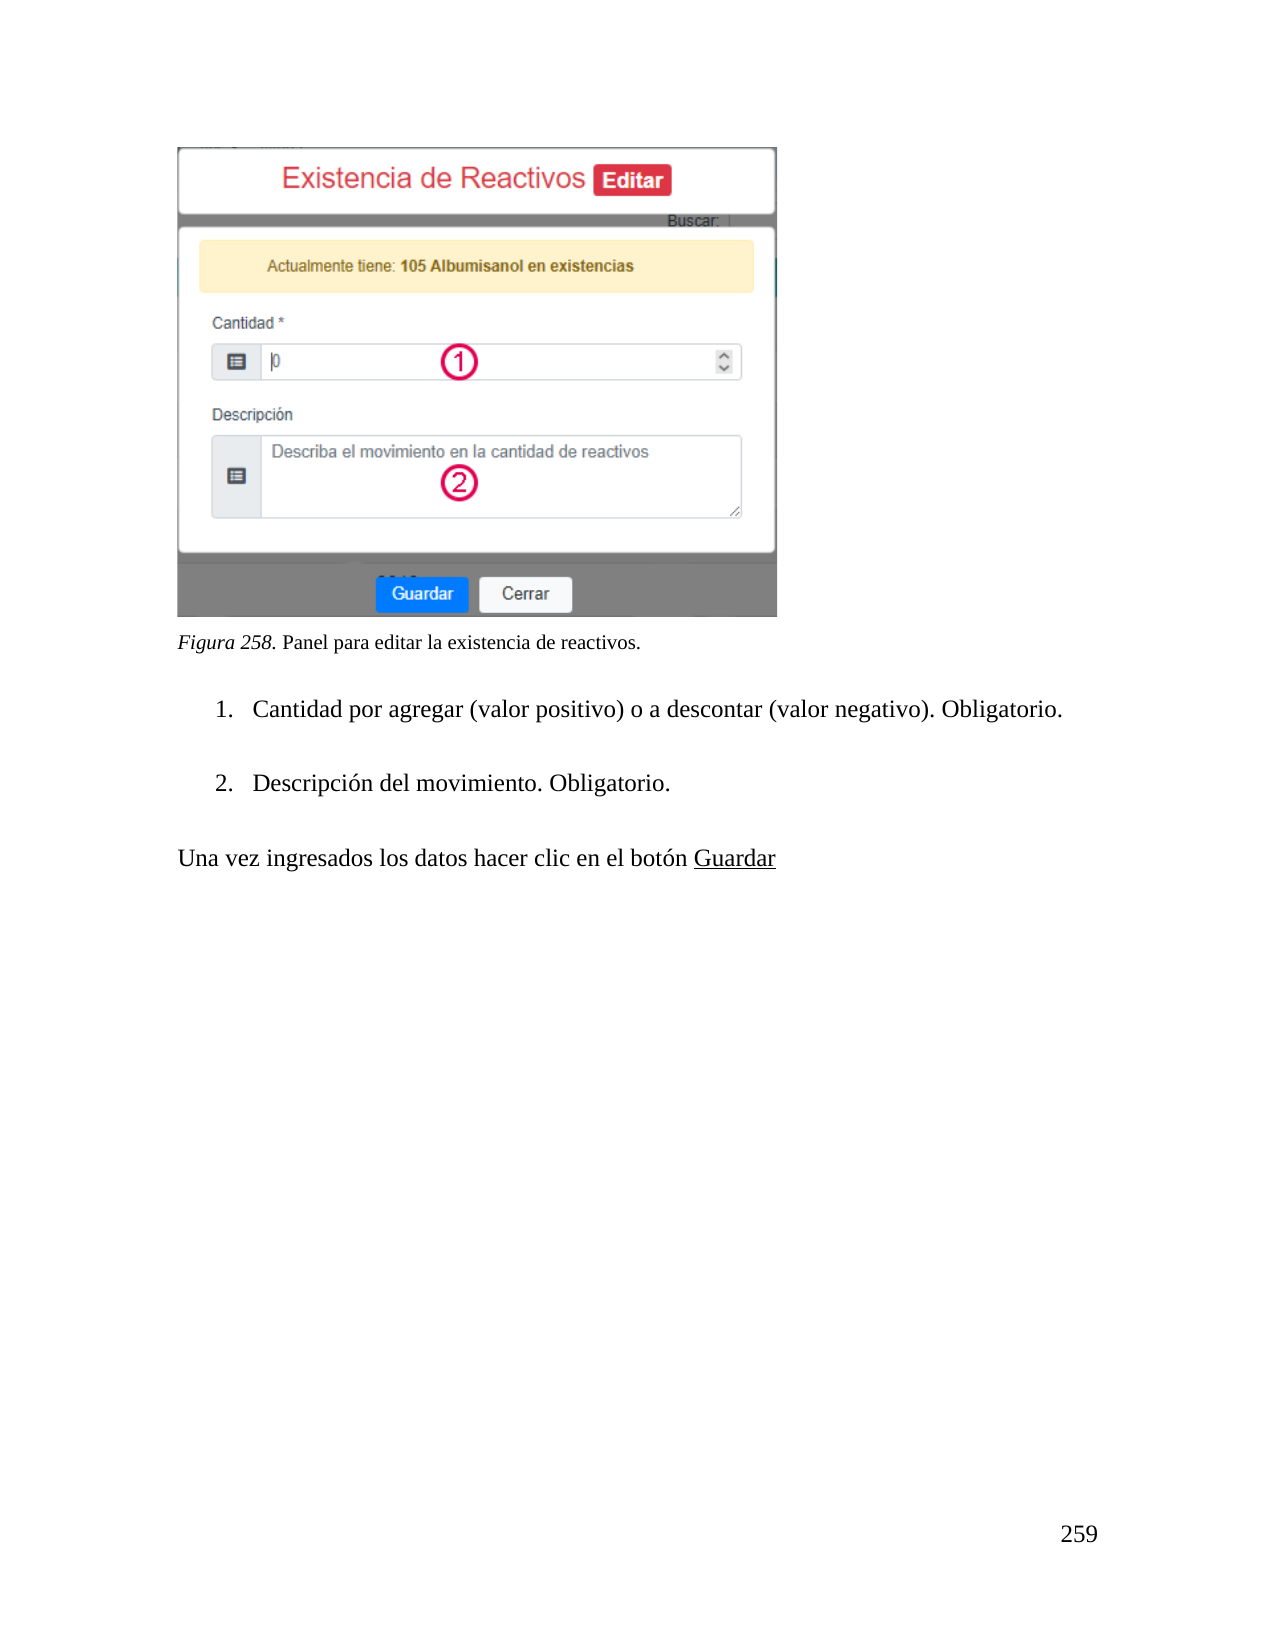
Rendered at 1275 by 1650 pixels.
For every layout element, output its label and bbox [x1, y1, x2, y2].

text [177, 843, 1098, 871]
picture [177, 147, 778, 617]
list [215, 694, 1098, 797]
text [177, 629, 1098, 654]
